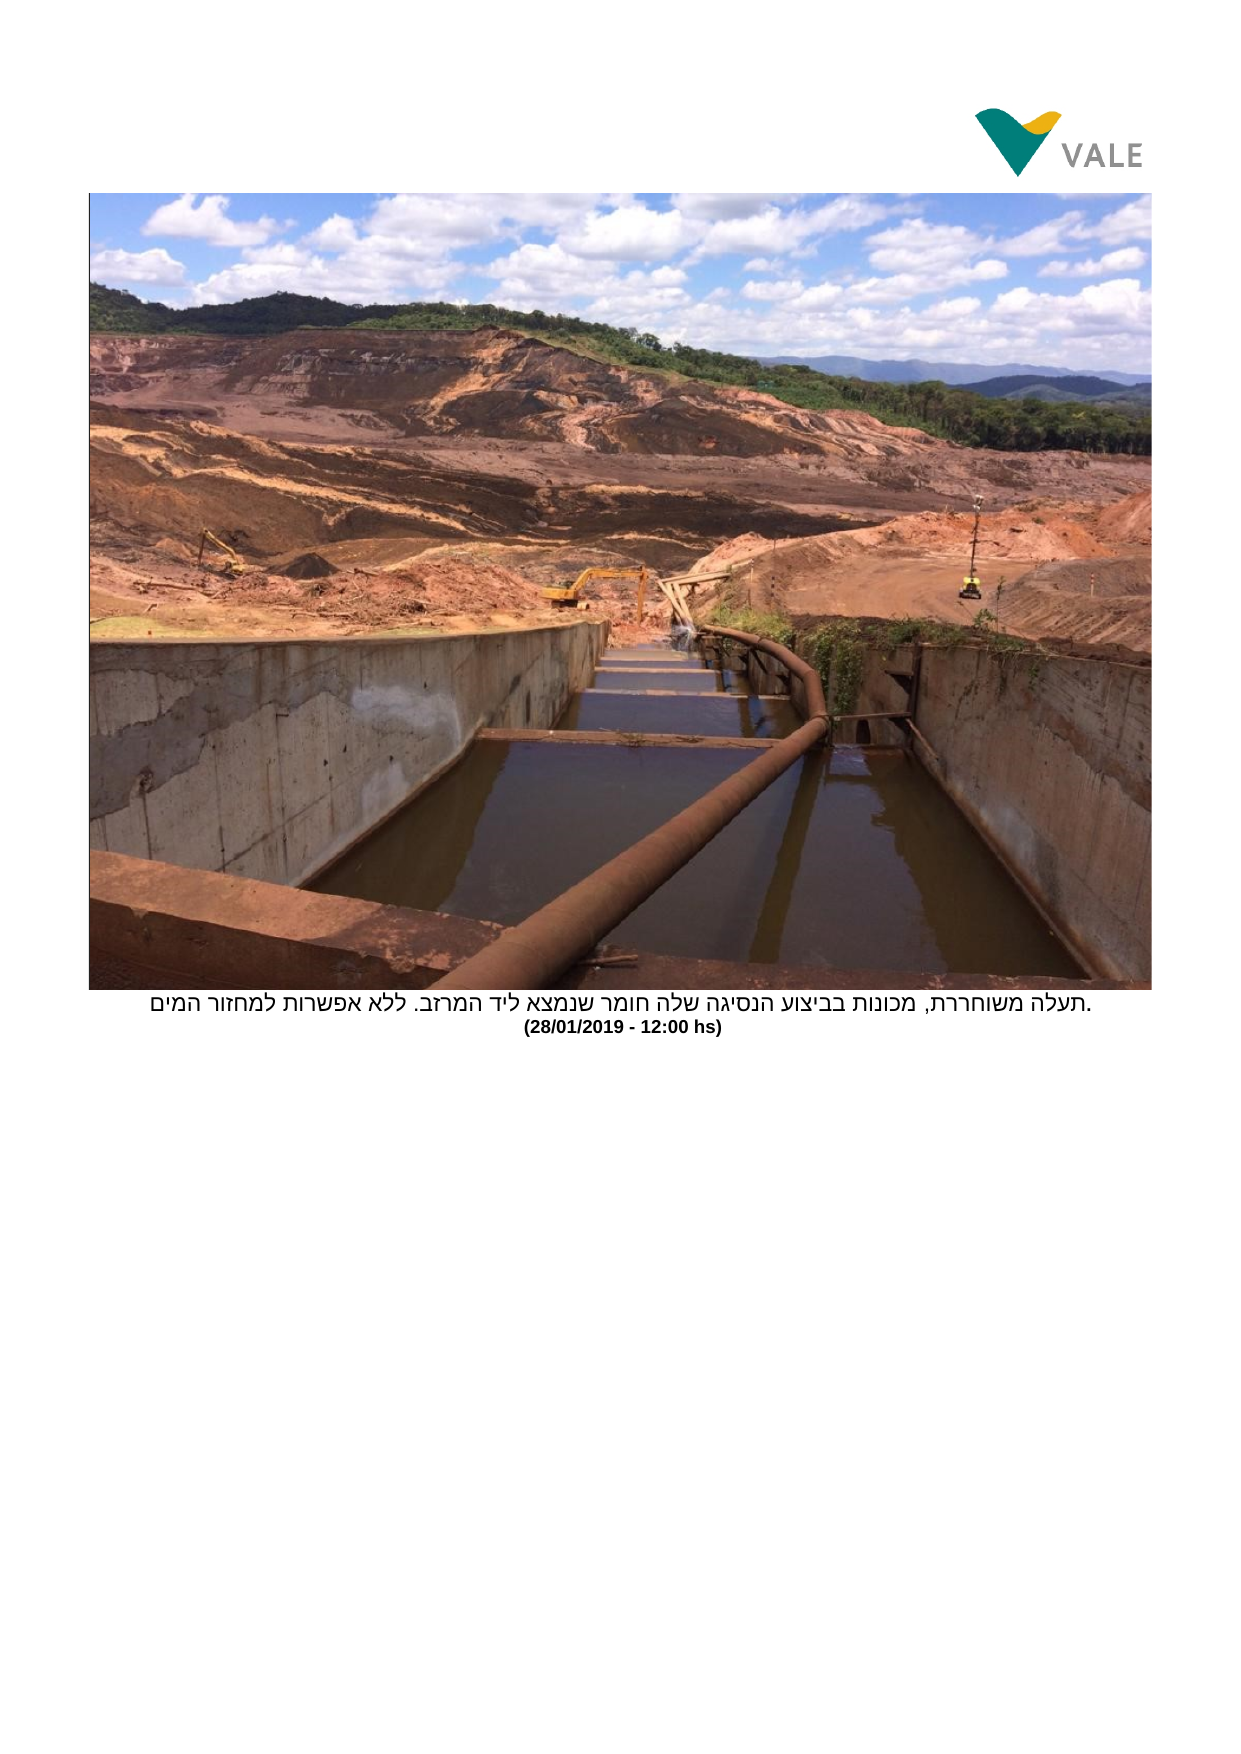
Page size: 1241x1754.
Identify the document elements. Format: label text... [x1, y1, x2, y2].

text (28/01/2019 - 12:00 hs) [89, 1016, 1152, 1037]
text תעלה משוחררת, מכונות בביצוע הנסיגה שלה חומר שנמצא ליד המרזב. ללא אפשרות למחזור המים. [89, 990, 1152, 1016]
picture [88, 94, 1152, 990]
